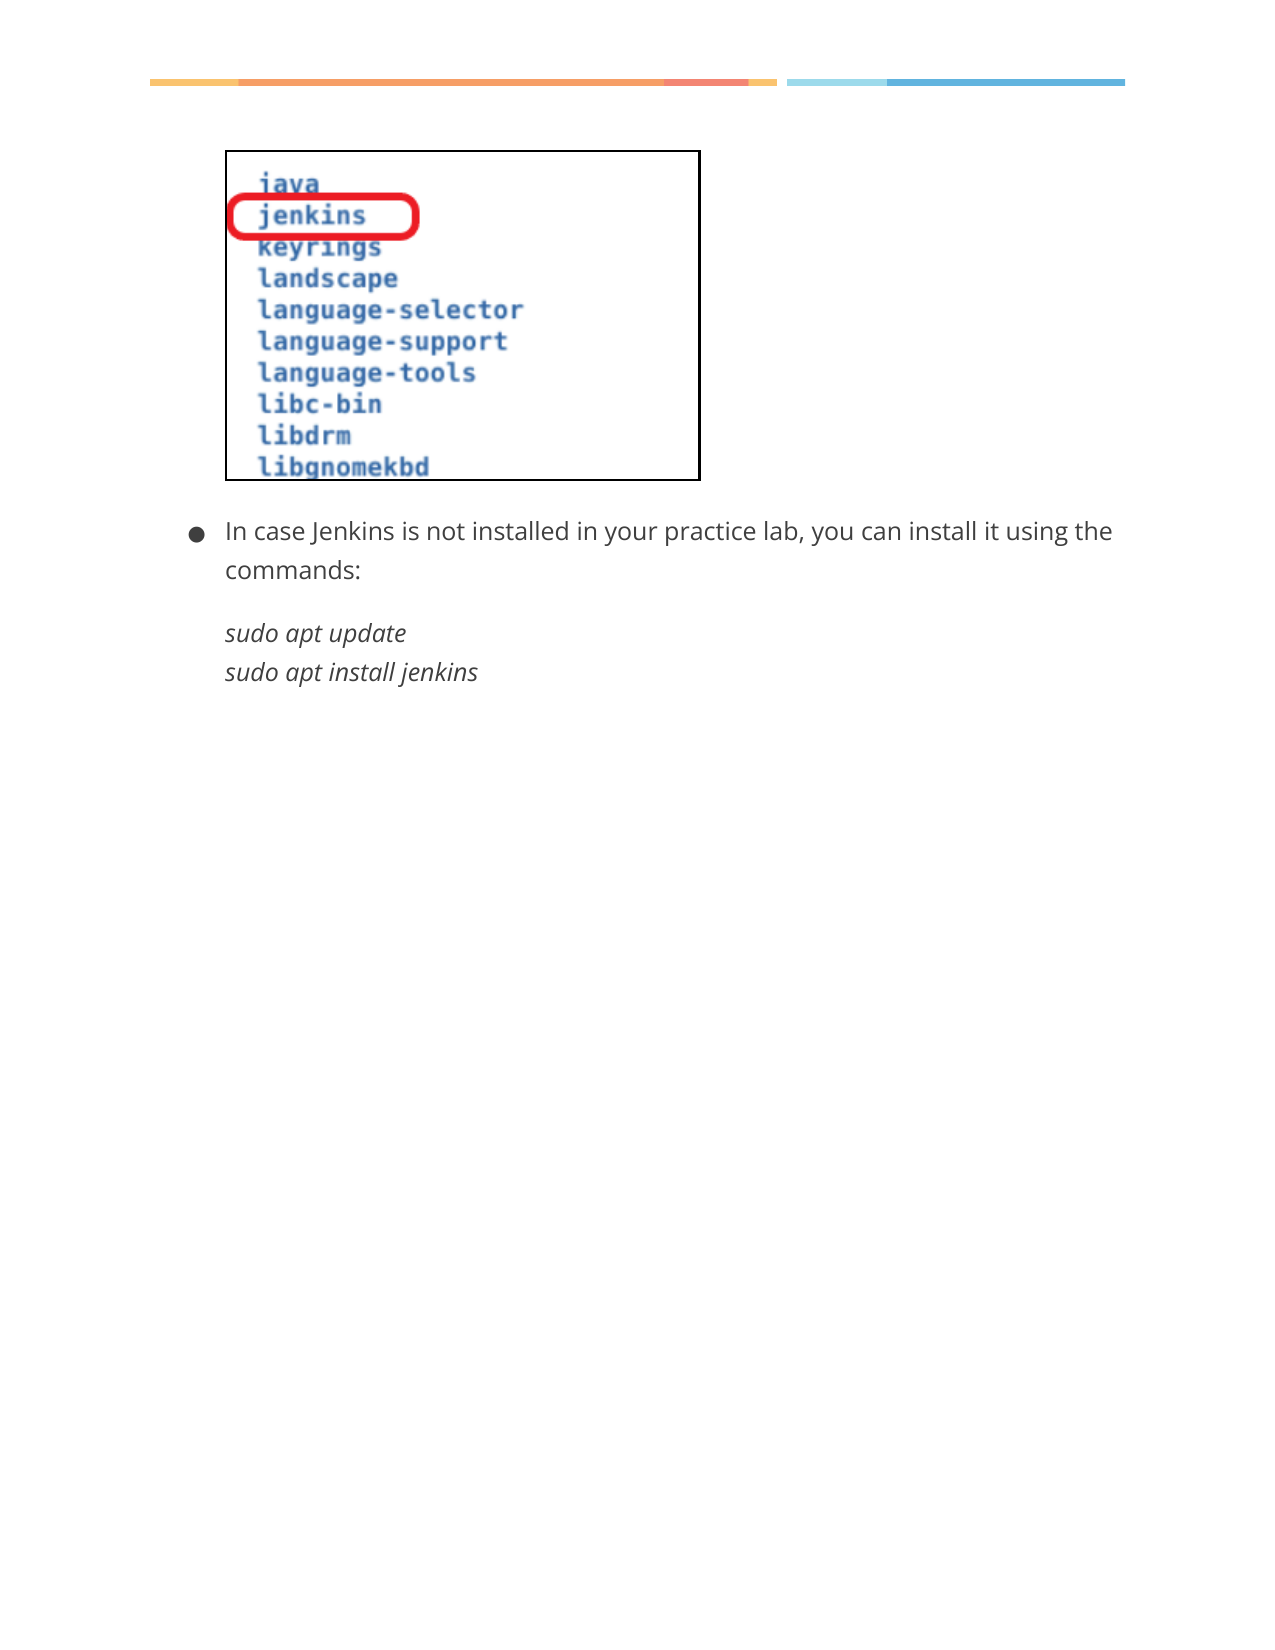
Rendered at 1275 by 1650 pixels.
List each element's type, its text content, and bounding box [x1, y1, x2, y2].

picture [227, 152, 698, 479]
text sudo apt update [225, 616, 1125, 649]
picture [150, 79, 1125, 86]
list In case Jenkins is not installed in your practice lab, you can install it using the commands: [187, 510, 1125, 587]
text sudo apt install jenkins [225, 655, 1125, 689]
